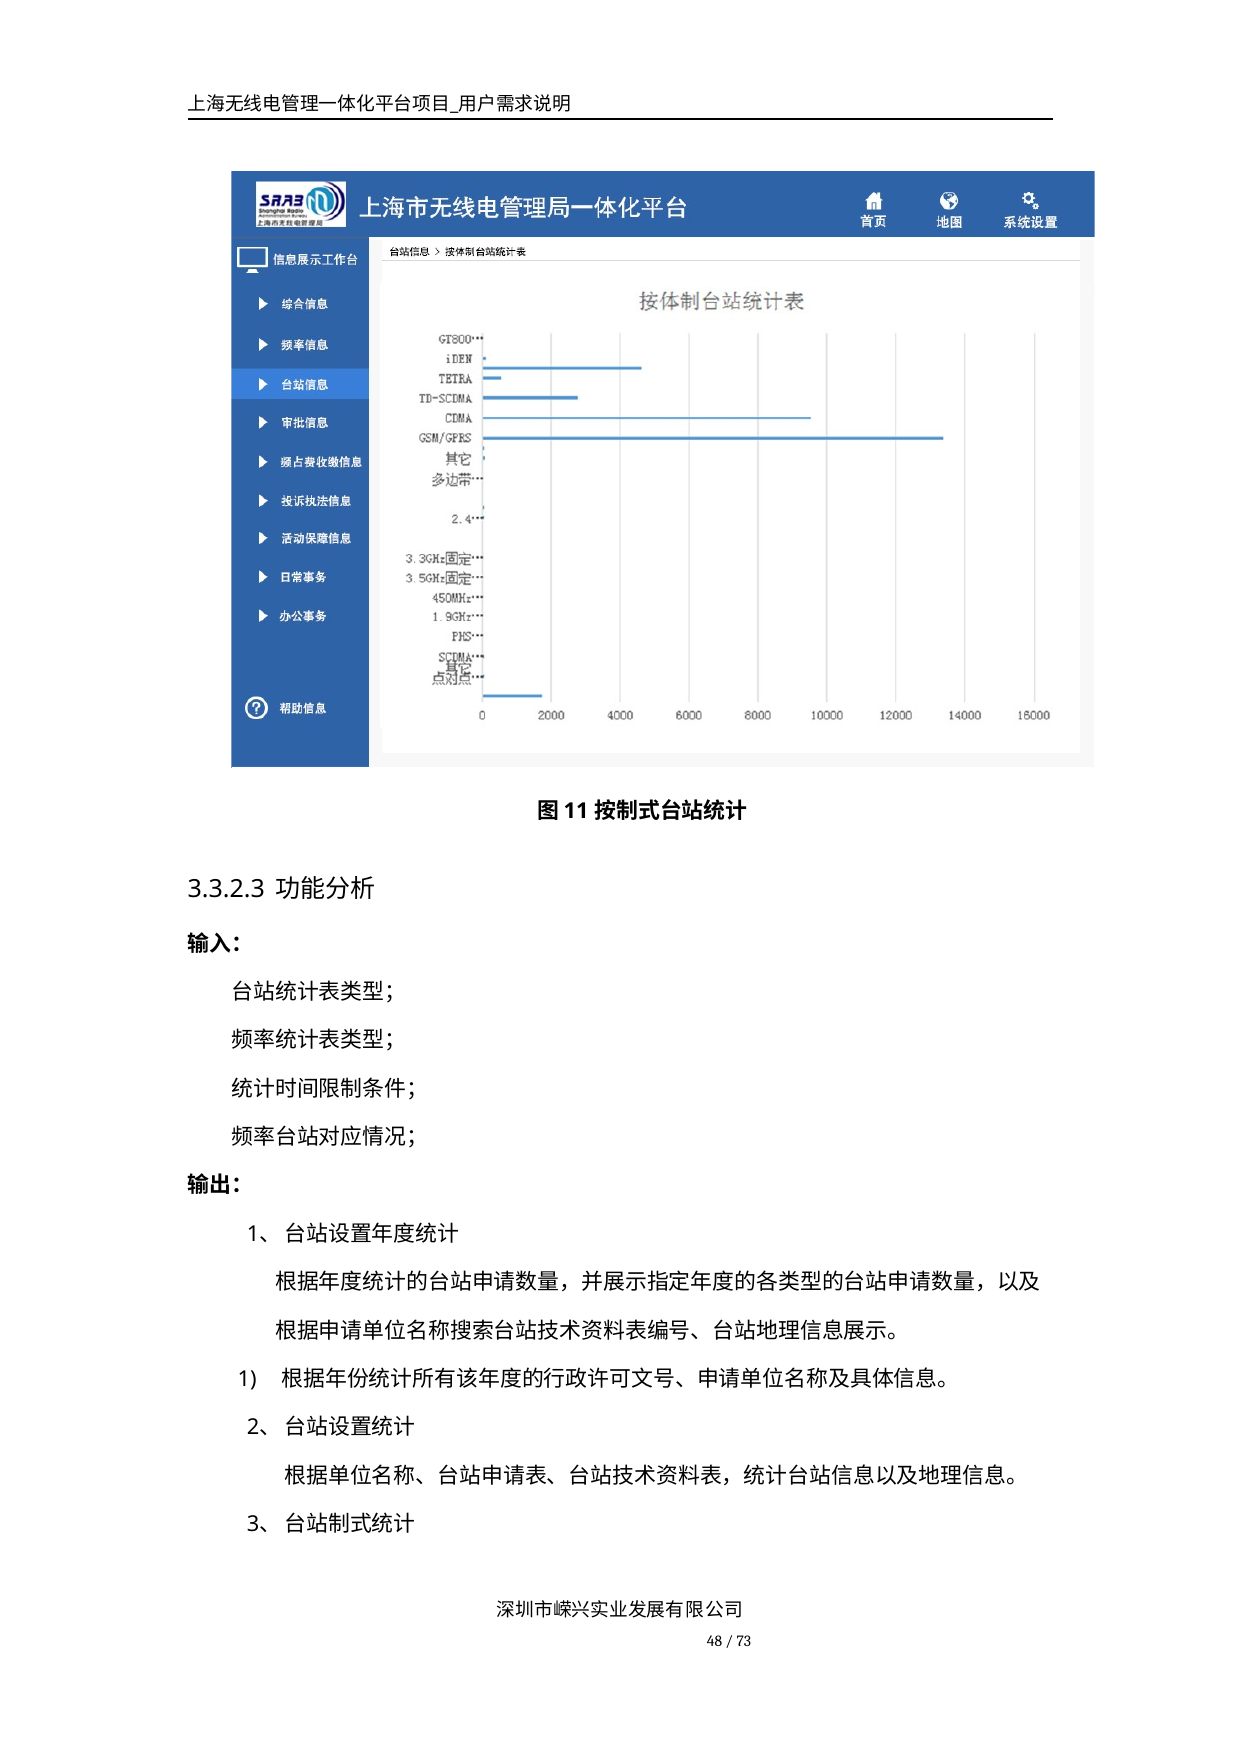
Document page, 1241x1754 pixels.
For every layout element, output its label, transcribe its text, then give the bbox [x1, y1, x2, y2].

list 台站设置统计 [247, 1409, 1053, 1442]
subtitle 功能分析 [187, 854, 1053, 919]
text 频率统计表类型； [187, 1022, 1053, 1054]
list 根据年度统计的台站申请数量，并展示指定年度的各类型的台站申请数量，以及根据申请单位名称搜索台站技术资料表编号、台站地理信息展示。 [275, 1264, 1053, 1345]
list 台站设置年度统计 [247, 1215, 1053, 1248]
text 统计时间限制条件； [187, 1070, 1053, 1103]
text 频率台站对应情况； [187, 1119, 1053, 1151]
text 台站统计表类型； [187, 974, 1053, 1006]
list 根据年份统计所有该年度的行政许可文号、申请单位名称及具体信息。 [237, 1361, 1053, 1393]
picture [231, 171, 1095, 768]
text 图11 按制式台站统计 [187, 793, 1053, 826]
list 台站制式统计 [247, 1506, 1053, 1538]
text 输入： [187, 925, 1053, 958]
text 输出： [187, 1167, 1053, 1199]
list 根据单位名称、台站申请表、台站技术资料表，统计台站信息以及地理信息。 [284, 1457, 1053, 1490]
